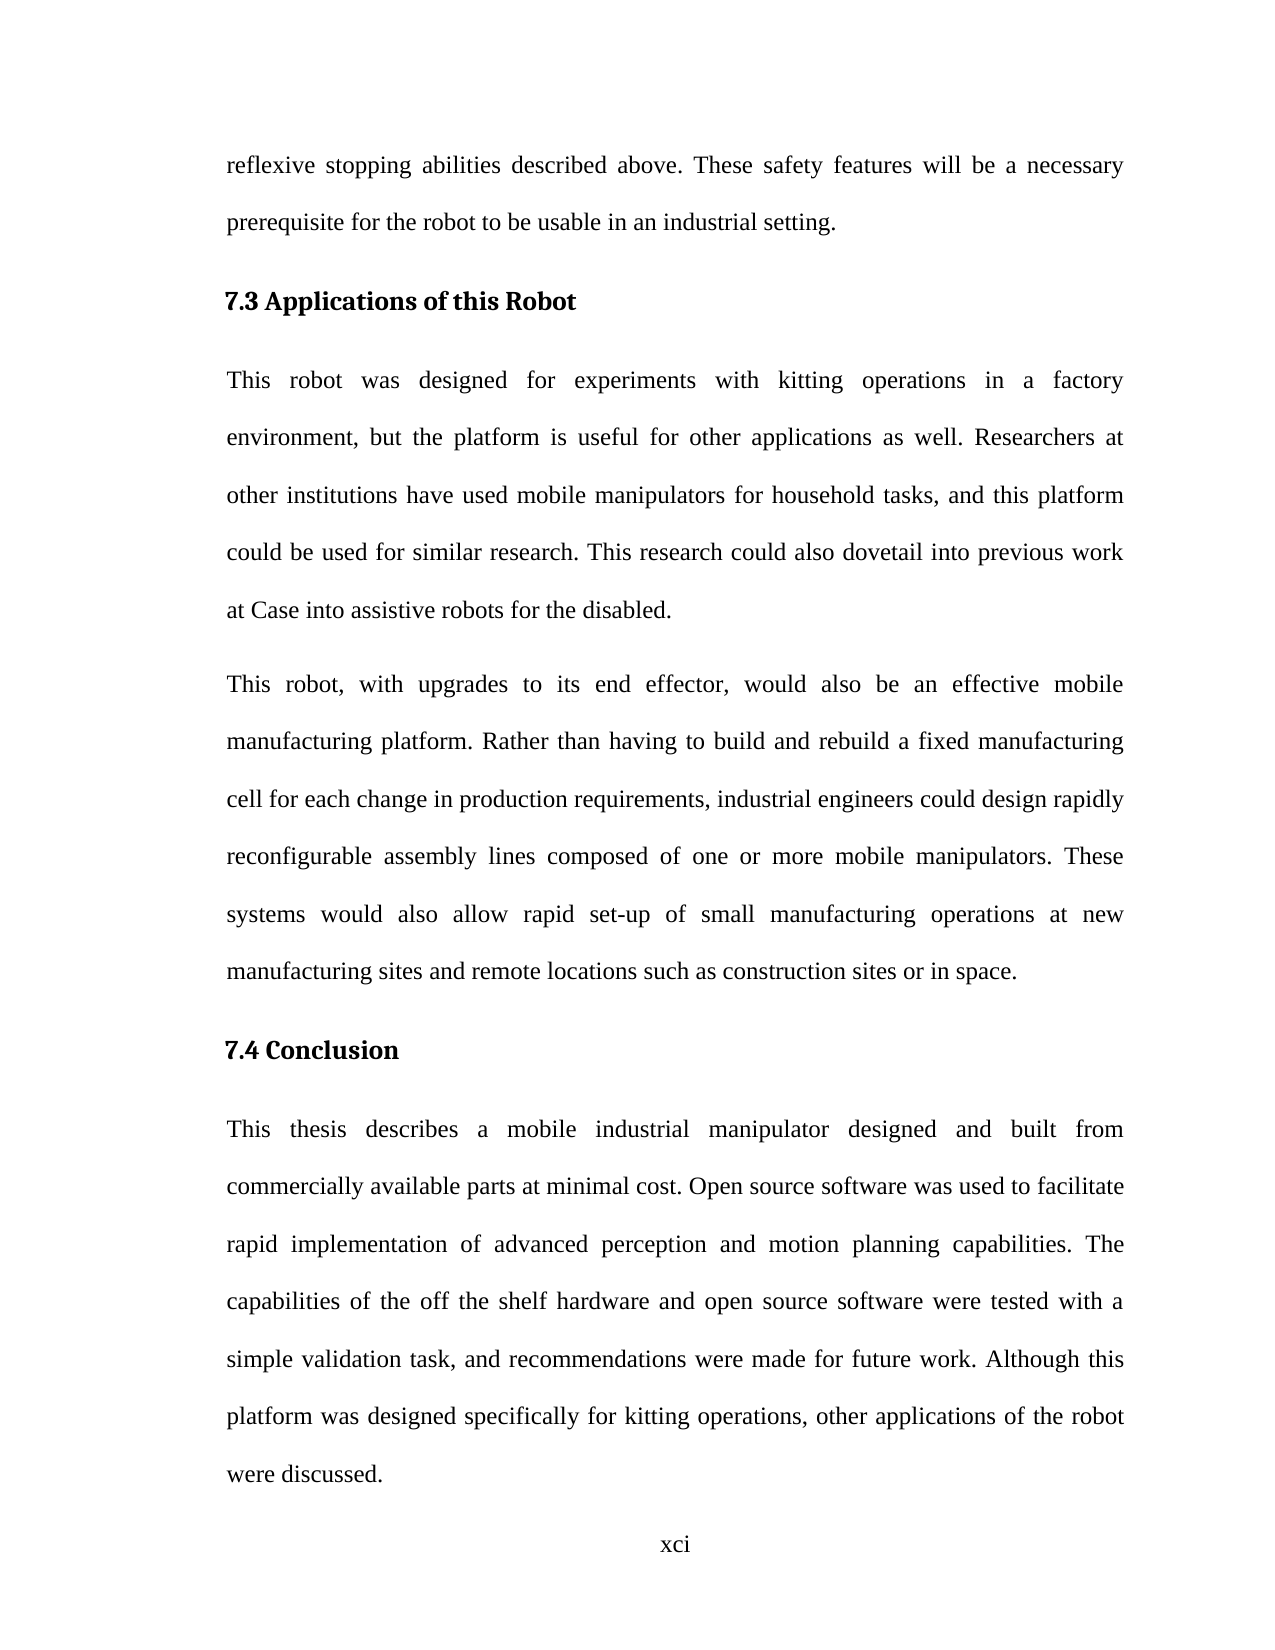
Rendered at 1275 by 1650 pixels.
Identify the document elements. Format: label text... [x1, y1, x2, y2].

subtitle Applications of this Robot [225, 286, 1125, 317]
text This robot, with upgrades to its end effector, would also be an effective mobile manufacturing platform. Rather than having to build and rebuild a fixed manufacturing cell for each change in production requirements, industrial engineers could design rapidly reconfigurable assembly lines composed of one or more mobile manipulators. These systems would also allow rapid set-up of small manufacturing operations at new manufacturing sites and remote locations such as construction sites or in space. [226, 669, 1125, 985]
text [226, 150, 1125, 236]
text This robot was designed for experiments with kitting operations in a factory environment, but the platform is useful for other applications as well. Researchers at other institutions have used mobile manipulators for household tasks, and this platform could be used for similar research. This research could also dovetail into previous work at Case into assistive robots for the disabled. [226, 365, 1125, 623]
subtitle Conclusion [225, 1035, 1125, 1066]
text This thesis describes a mobile industrial manipulator designed and built from commercially available parts at minimal cost. Open source software was used to facilitate rapid implementation of advanced perception and motion planning capabilities. The capabilities of the off the shelf hardware and open source software were tested with a simple validation task, and recommendations were made for future work. Although this platform was designed specifically for kitting operations, other applications of the robot were discussed. [226, 1114, 1125, 1487]
